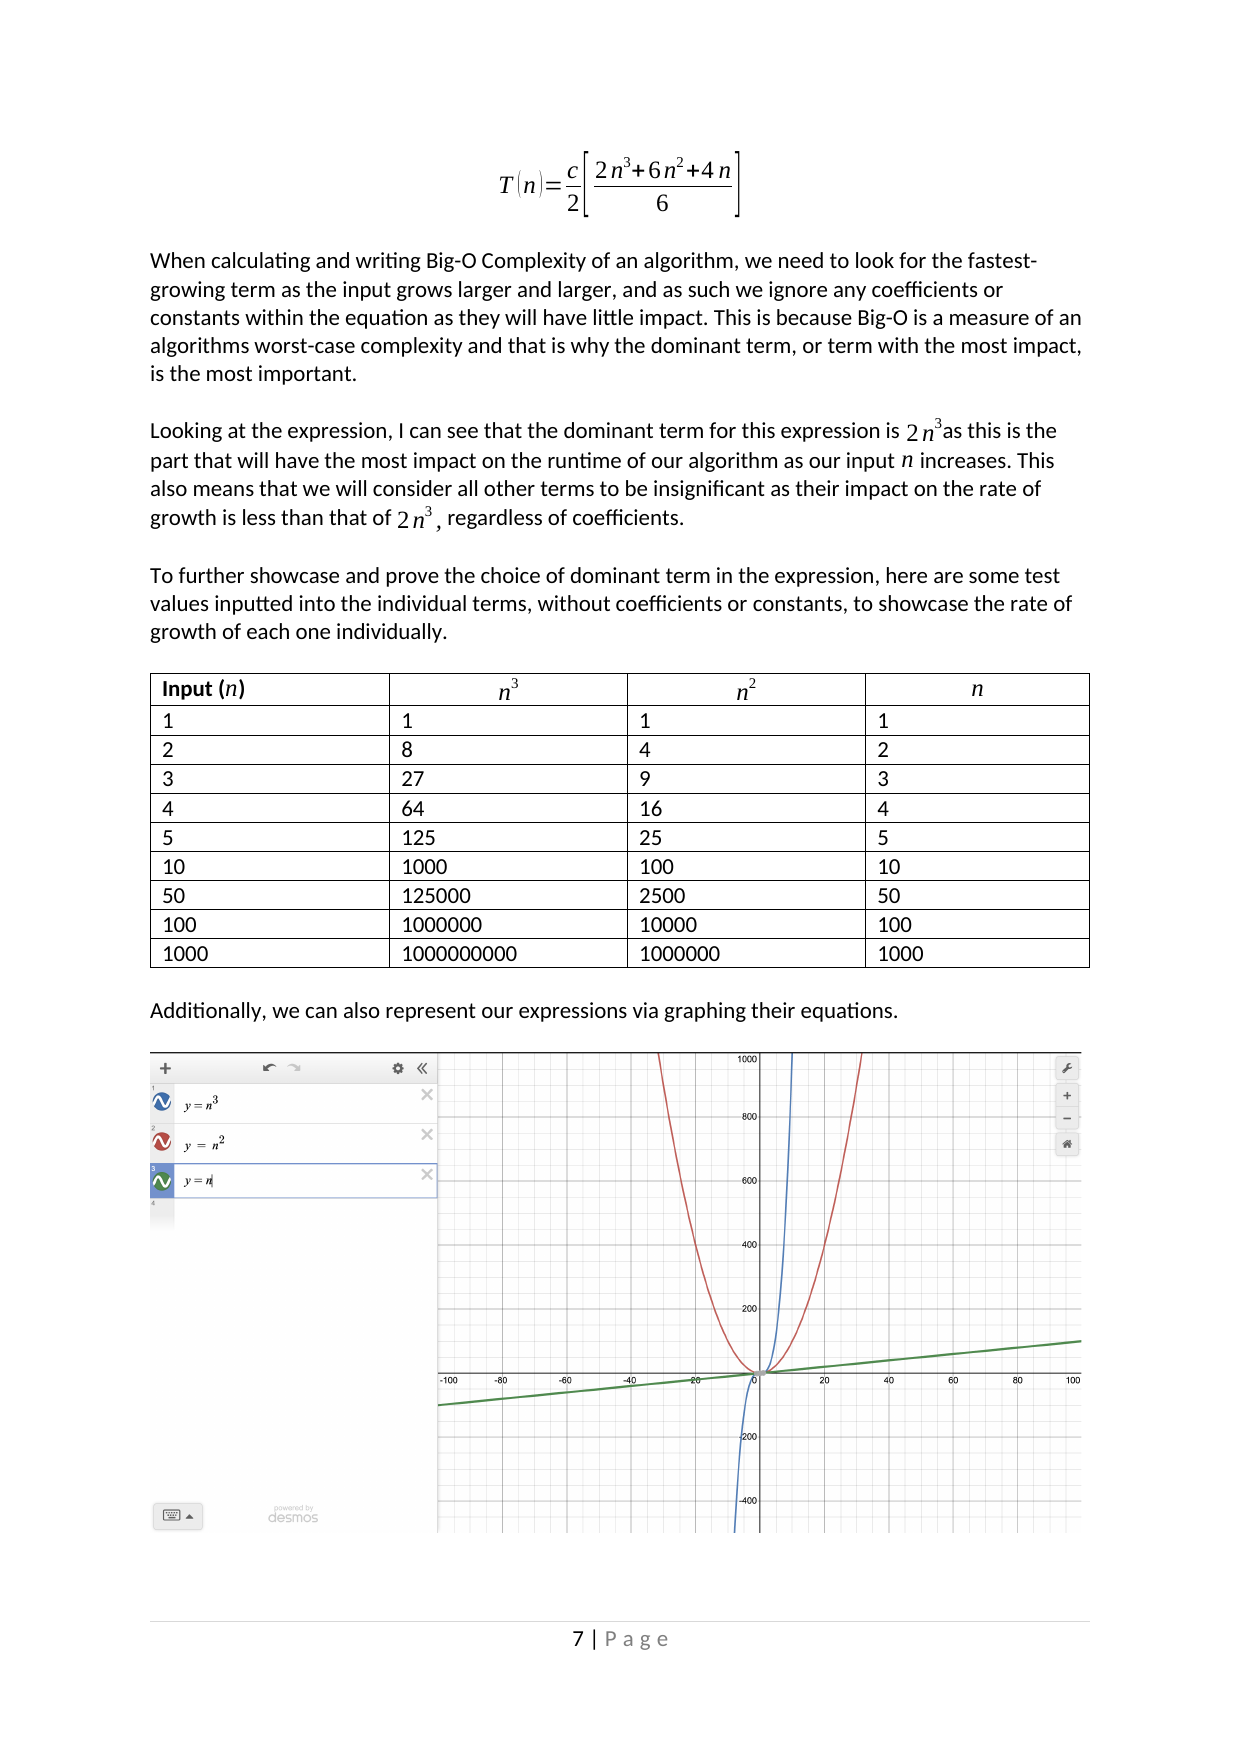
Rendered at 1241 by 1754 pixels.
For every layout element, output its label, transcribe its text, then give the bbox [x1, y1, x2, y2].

table_cell 1000000 [628, 939, 865, 967]
table_cell 64 [390, 794, 627, 822]
table_cell 2 [866, 736, 1089, 763]
table_cell 1000 [151, 939, 389, 967]
table_cell 27 [390, 765, 627, 793]
table_cell 2 [151, 736, 389, 763]
table_header [628, 674, 865, 705]
table_cell 10 [866, 852, 1089, 880]
table_header Input () [151, 674, 389, 705]
table_cell 1 [866, 706, 1089, 734]
table_cell 1000000000 [390, 939, 627, 967]
table_cell 9 [628, 765, 865, 793]
table_header [390, 674, 627, 705]
table_cell 125 [390, 823, 627, 851]
table_cell 50 [866, 881, 1089, 909]
table_cell 100 [151, 910, 389, 938]
table_cell 100 [628, 852, 865, 880]
table_cell 1000 [390, 852, 627, 880]
table_cell 125000 [390, 881, 627, 909]
table_header [866, 674, 1089, 705]
picture [150, 1052, 1082, 1533]
table_cell 5 [151, 823, 389, 851]
table_cell 1 [151, 706, 389, 734]
table_cell 1 [628, 706, 865, 734]
table_cell 1000000 [390, 910, 627, 938]
table_cell 4 [151, 794, 389, 822]
table_cell 16 [628, 794, 865, 822]
table_cell 3 [151, 765, 389, 793]
table_cell 4 [628, 736, 865, 763]
table_cell 10 [151, 852, 389, 880]
table_cell 100 [866, 910, 1089, 938]
table_cell 4 [866, 794, 1089, 822]
text To further showcase and prove the choice of dominant term in the expression, here are some test values inputted into the individual terms, without coefficients or constants, to showcase the rate of growth of each one individually. [150, 561, 1090, 645]
table_cell 3 [866, 765, 1089, 793]
table_cell 25 [628, 823, 865, 851]
table_cell 8 [390, 736, 627, 763]
table_cell 50 [151, 881, 389, 909]
table_cell 1 [390, 706, 627, 734]
table_cell 2500 [628, 881, 865, 909]
text When calculating and writing Big-O Complexity of an algorithm, we need to look for the fastest-growing term as the input grows larger and larger, and as such we ignore any coefficients or constants within the equation as they will have little impact. This is because Big-O is a measure of an algorithms worst-case complexity and that is why the dominant term, or term with the most impact, is the most important. [150, 247, 1090, 387]
table_cell 10000 [628, 910, 865, 938]
text Additionally, we can also represent our expressions via graphing their equations. [150, 996, 1090, 1024]
table_cell 5 [866, 823, 1089, 851]
text Looking at the expression, I can see that the dominant term for this expression is as this is the part that will have the most impact on the runtime of our algorithm as our input increases. This also means that we will consider all other terms to be insignificant as their impact on the rate of growth is less than that of regardless of coefficients. [150, 415, 1090, 533]
table_cell 1000 [866, 939, 1089, 967]
